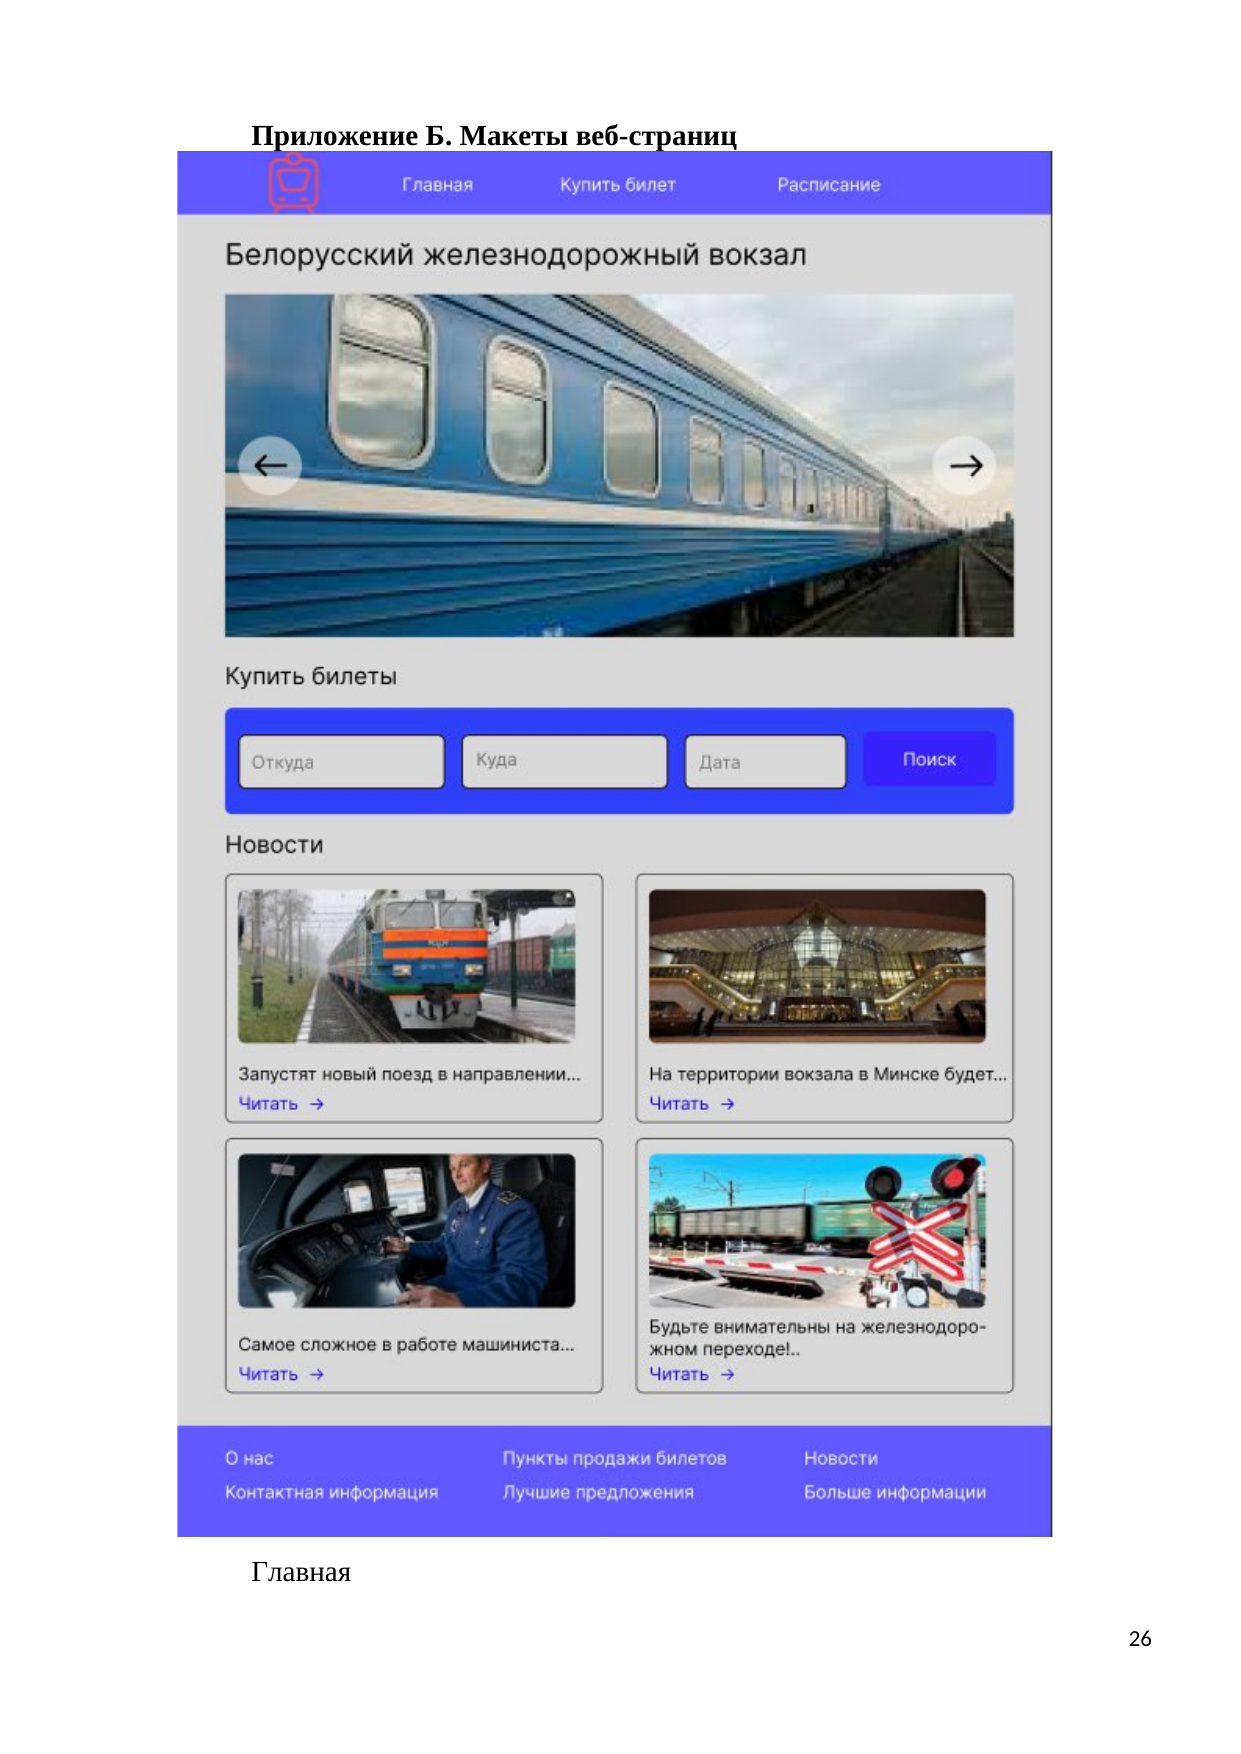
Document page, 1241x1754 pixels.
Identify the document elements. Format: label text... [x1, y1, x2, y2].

text Главная [177, 1554, 1152, 1588]
subtitle Приложение Б. Макеты веб-страниц [177, 118, 1152, 152]
picture [177, 151, 1053, 1537]
